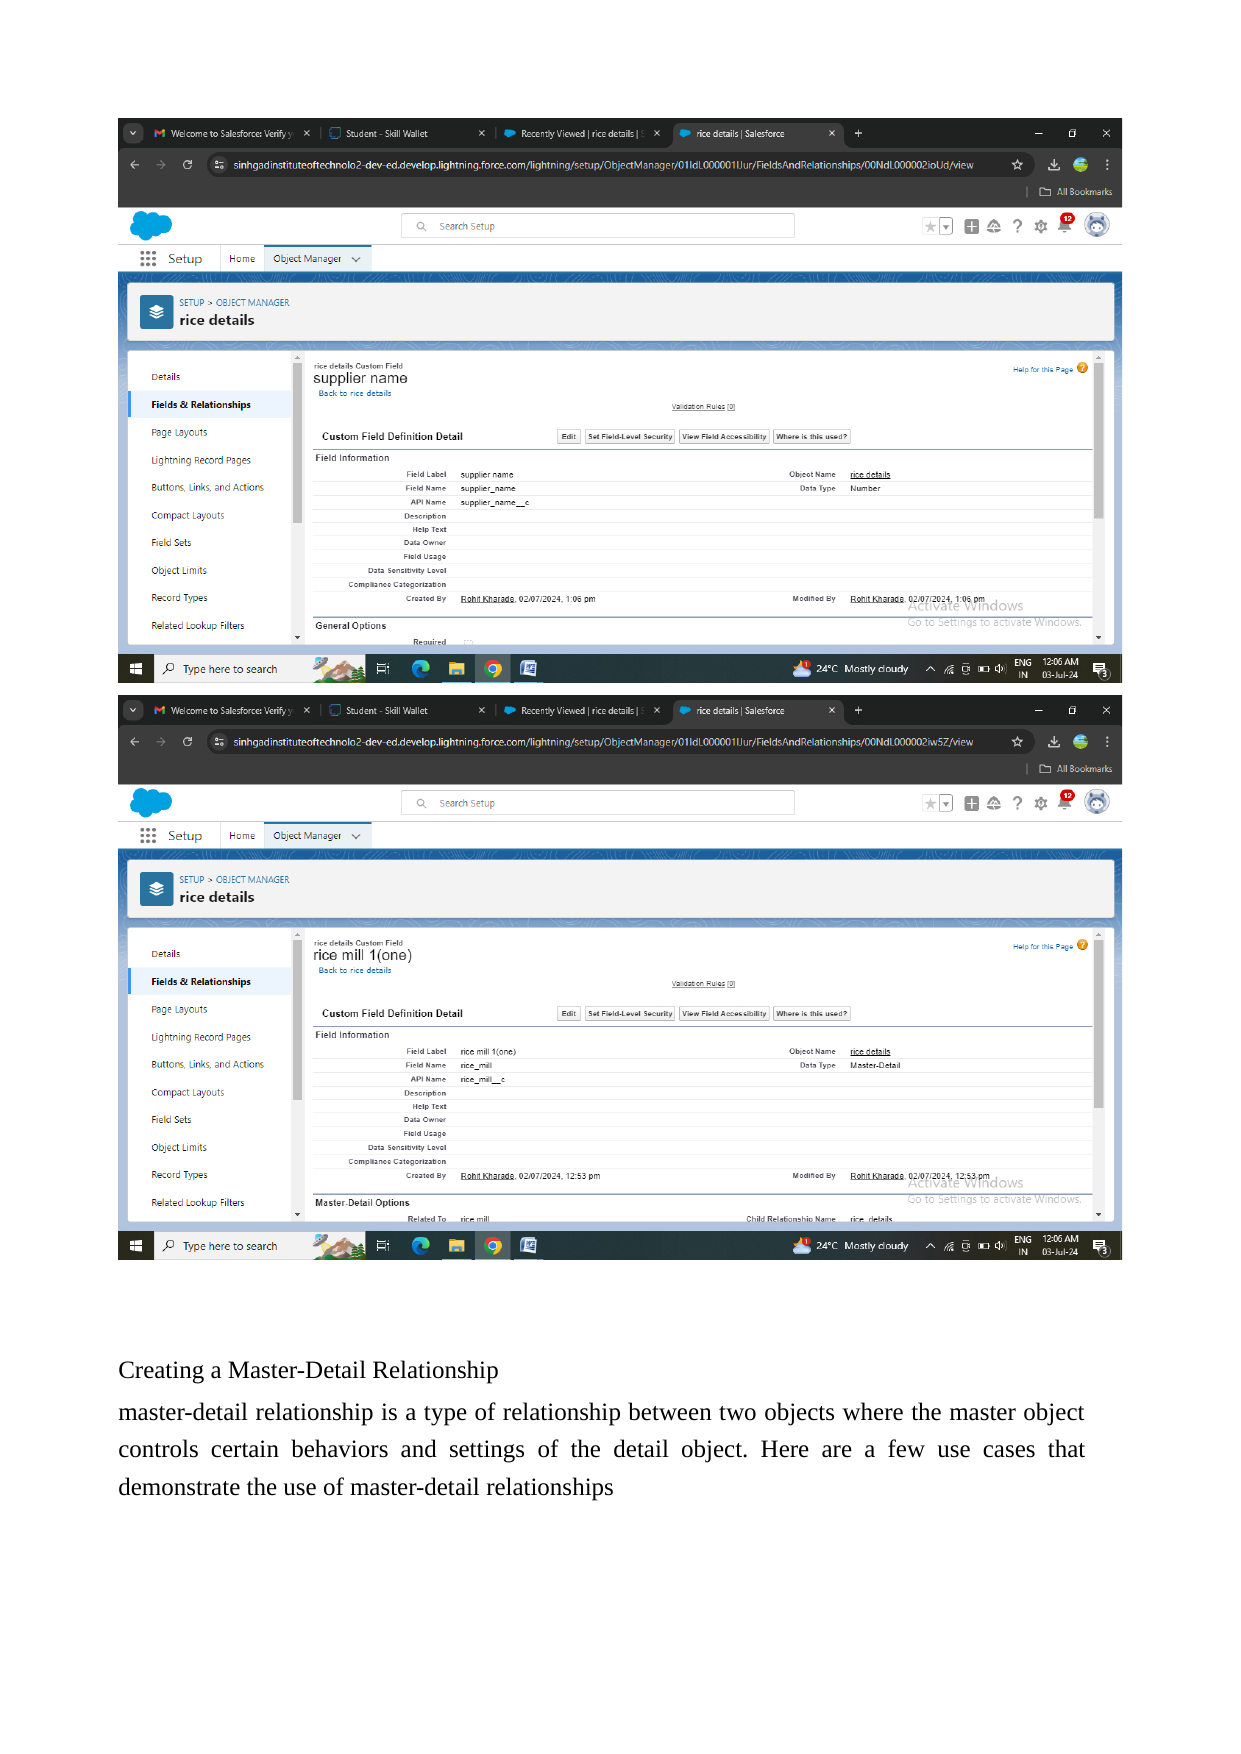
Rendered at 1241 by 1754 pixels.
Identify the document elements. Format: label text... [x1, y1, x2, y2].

picture [118, 695, 1123, 1260]
subtitle Creating a Master-Detail Relationship [118, 1355, 1087, 1384]
picture [118, 118, 1123, 683]
text master-detail relationship is a type of relationship between two objects where the master object controls certain behaviors and settings of the detail object. Here are a few use cases that demonstrate the use of master-detail relationships [118, 1397, 1087, 1501]
